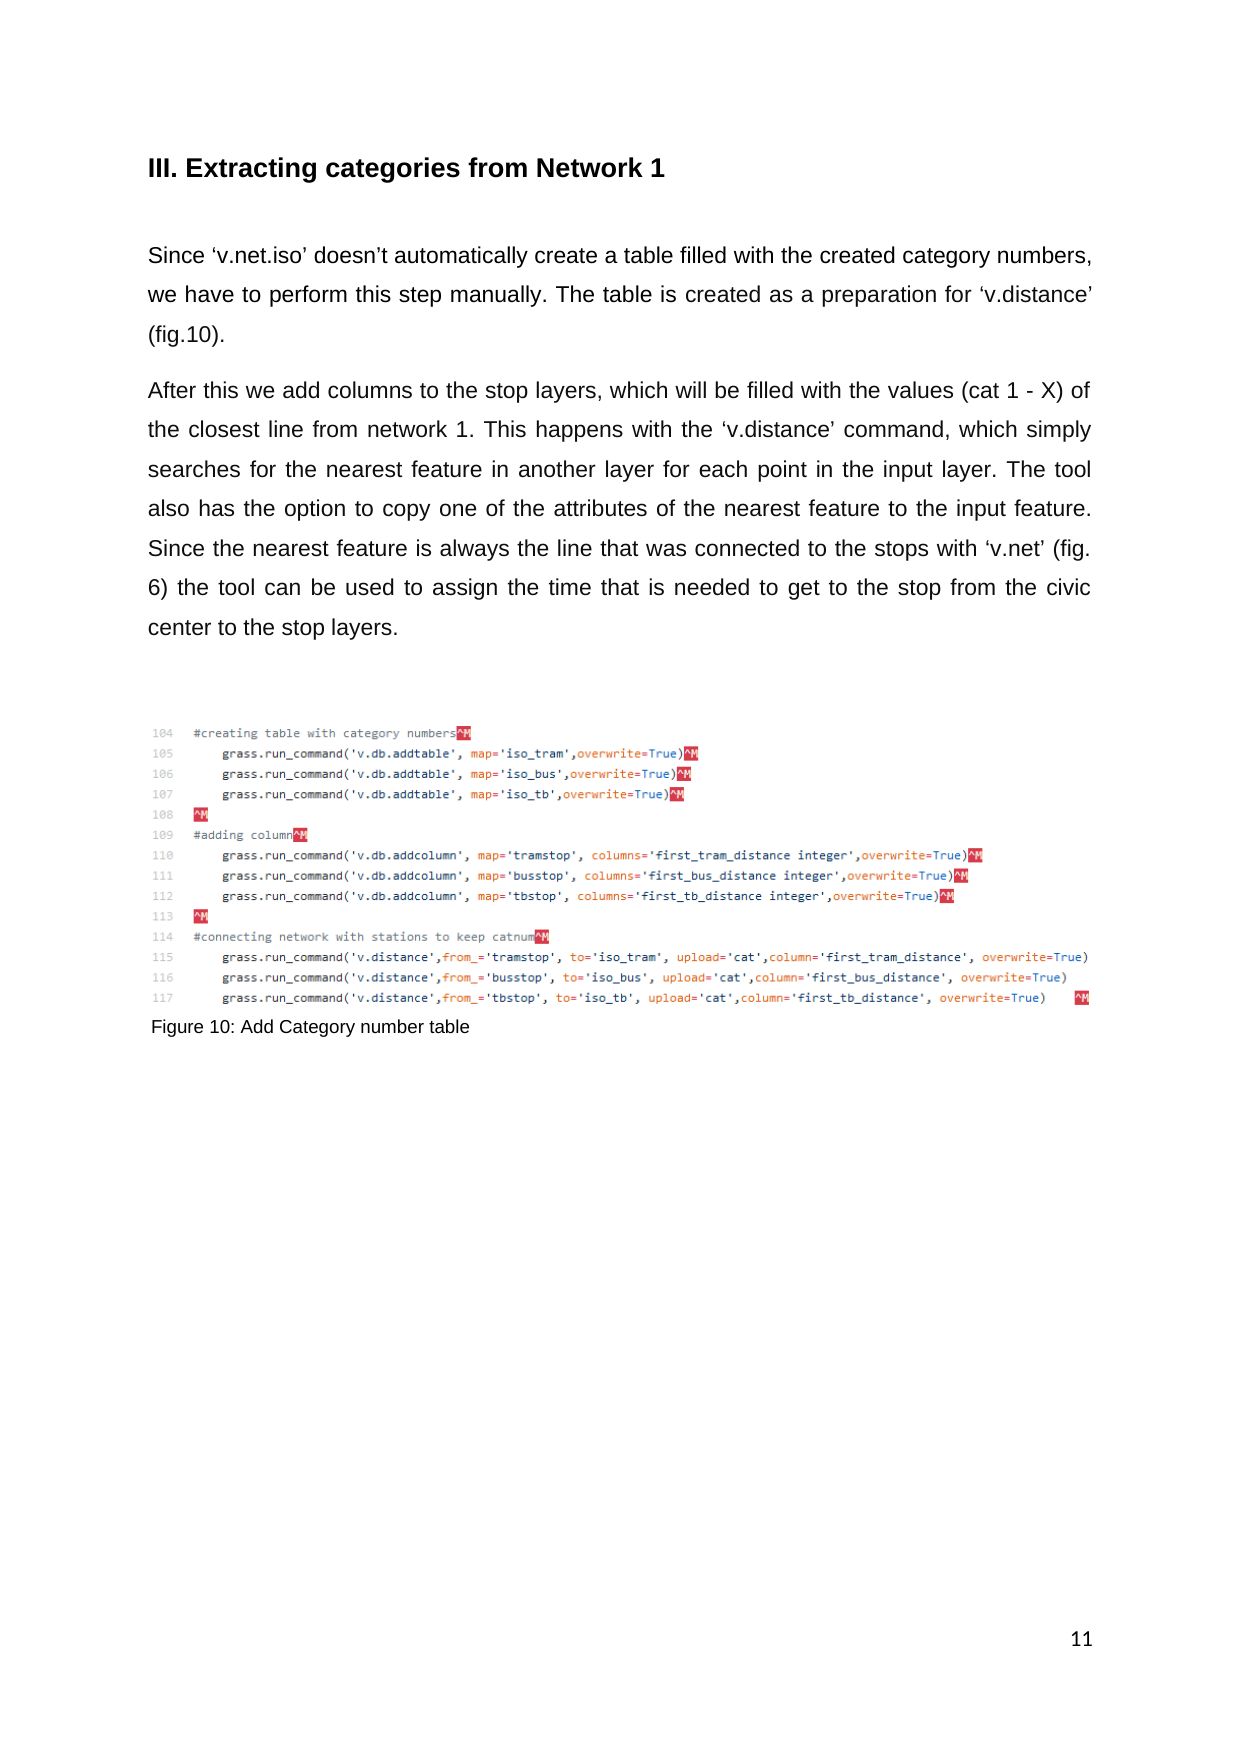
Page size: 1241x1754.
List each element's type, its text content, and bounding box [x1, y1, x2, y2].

text Since ‘v.net.iso’ doesn’t automatically create a table filled with the created category numbers, we have to perform this step manually. The table is created as a preparation for ‘v.distance’ (fig.10). [148, 242, 1093, 347]
subtitle III. Extracting categories from Network 1 [148, 152, 1093, 183]
picture [147, 725, 1093, 1010]
text After this we add columns to the stop layers, which will be filled with the values (cat 1 - X) of the closest line from network 1. This happens with the ‘v.distance’ command, which simply searches for the nearest feature in another layer for each point in the input layer. The tool also has the option to copy one of the attributes of the nearest feature to the input feature. Since the nearest feature is always the line that was connected to the stops with ‘v.net’ (fig. 6) the tool can be used to assign the time that is needed to get to the stop from the civic center to the stop layers. [148, 377, 1093, 640]
